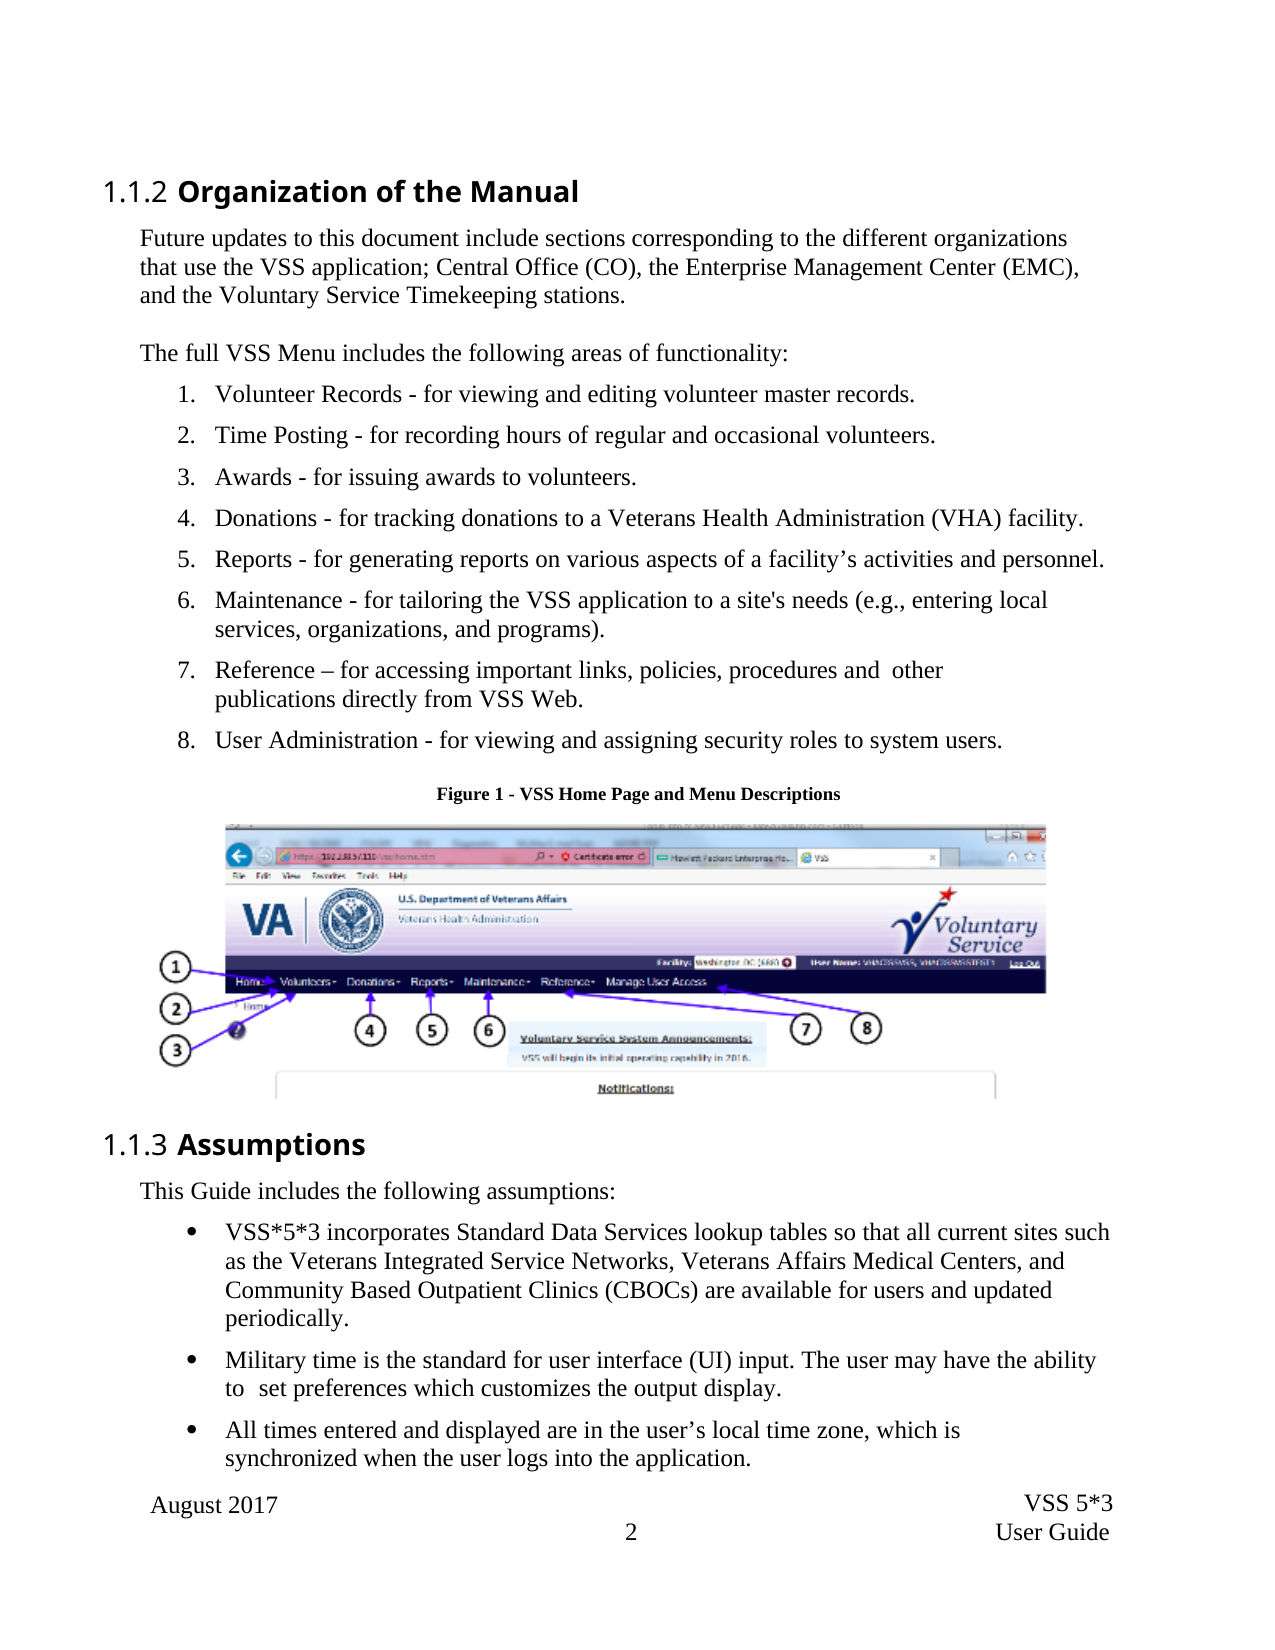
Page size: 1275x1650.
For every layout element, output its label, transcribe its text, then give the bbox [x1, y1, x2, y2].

list All times entered and displayed are in the user’s local time zone, which is synchronized when the user logs into the application. [187, 1415, 1088, 1472]
list User Administration - for viewing and assigning security roles to system users. [177, 725, 1137, 754]
text This Guide includes the following assumptions: [139, 1176, 1137, 1205]
list Reports - for generating reports on various aspects of a facility’s activities and personnel. [177, 544, 1137, 572]
subtitle Organization of the Manual [102, 171, 1137, 211]
text The full VSS Menu includes the following areas of functionality: [139, 338, 1137, 367]
subtitle Assumptions [102, 1124, 1137, 1163]
picture [150, 824, 1048, 1099]
list Donations - for tracking donations to a Veterans Health Administration (VHA) facility. [177, 503, 1137, 531]
list Time Posting - for recording hours of regular and occasional volunteers. [177, 421, 1137, 449]
list Awards - for issuing awards to volunteers. [177, 462, 1137, 490]
list Volunteer Records - for viewing and editing volunteer master records. [177, 379, 1137, 408]
list Military time is the standard for user interface (UI) input. The user may have the ability to set preferences which customizes the output display. [187, 1345, 1118, 1402]
list VSS*5*3 incorporates Standard Data Services lookup tables so that all current sites such as the Veterans Integrated Service Networks, Veterans Affairs Medical Centers, and Community Based Outpatient Clinics (CBOCs) are available for users and updated periodically. [187, 1217, 1114, 1332]
text Future updates to this document include sections corresponding to the different organizations that use the VSS application; Central Office (CO), the Enterprise Management Center (EMC), and the Voluntary Service Timekeeping stations. [139, 223, 1106, 309]
list Maintenance - for tailoring the VSS application to a site's needs (e.g., entering local services, organizations, and programs). [177, 585, 1063, 642]
list Reference – for accessing important links, policies, procedures and other publications directly from VSS Web. [177, 655, 1063, 712]
